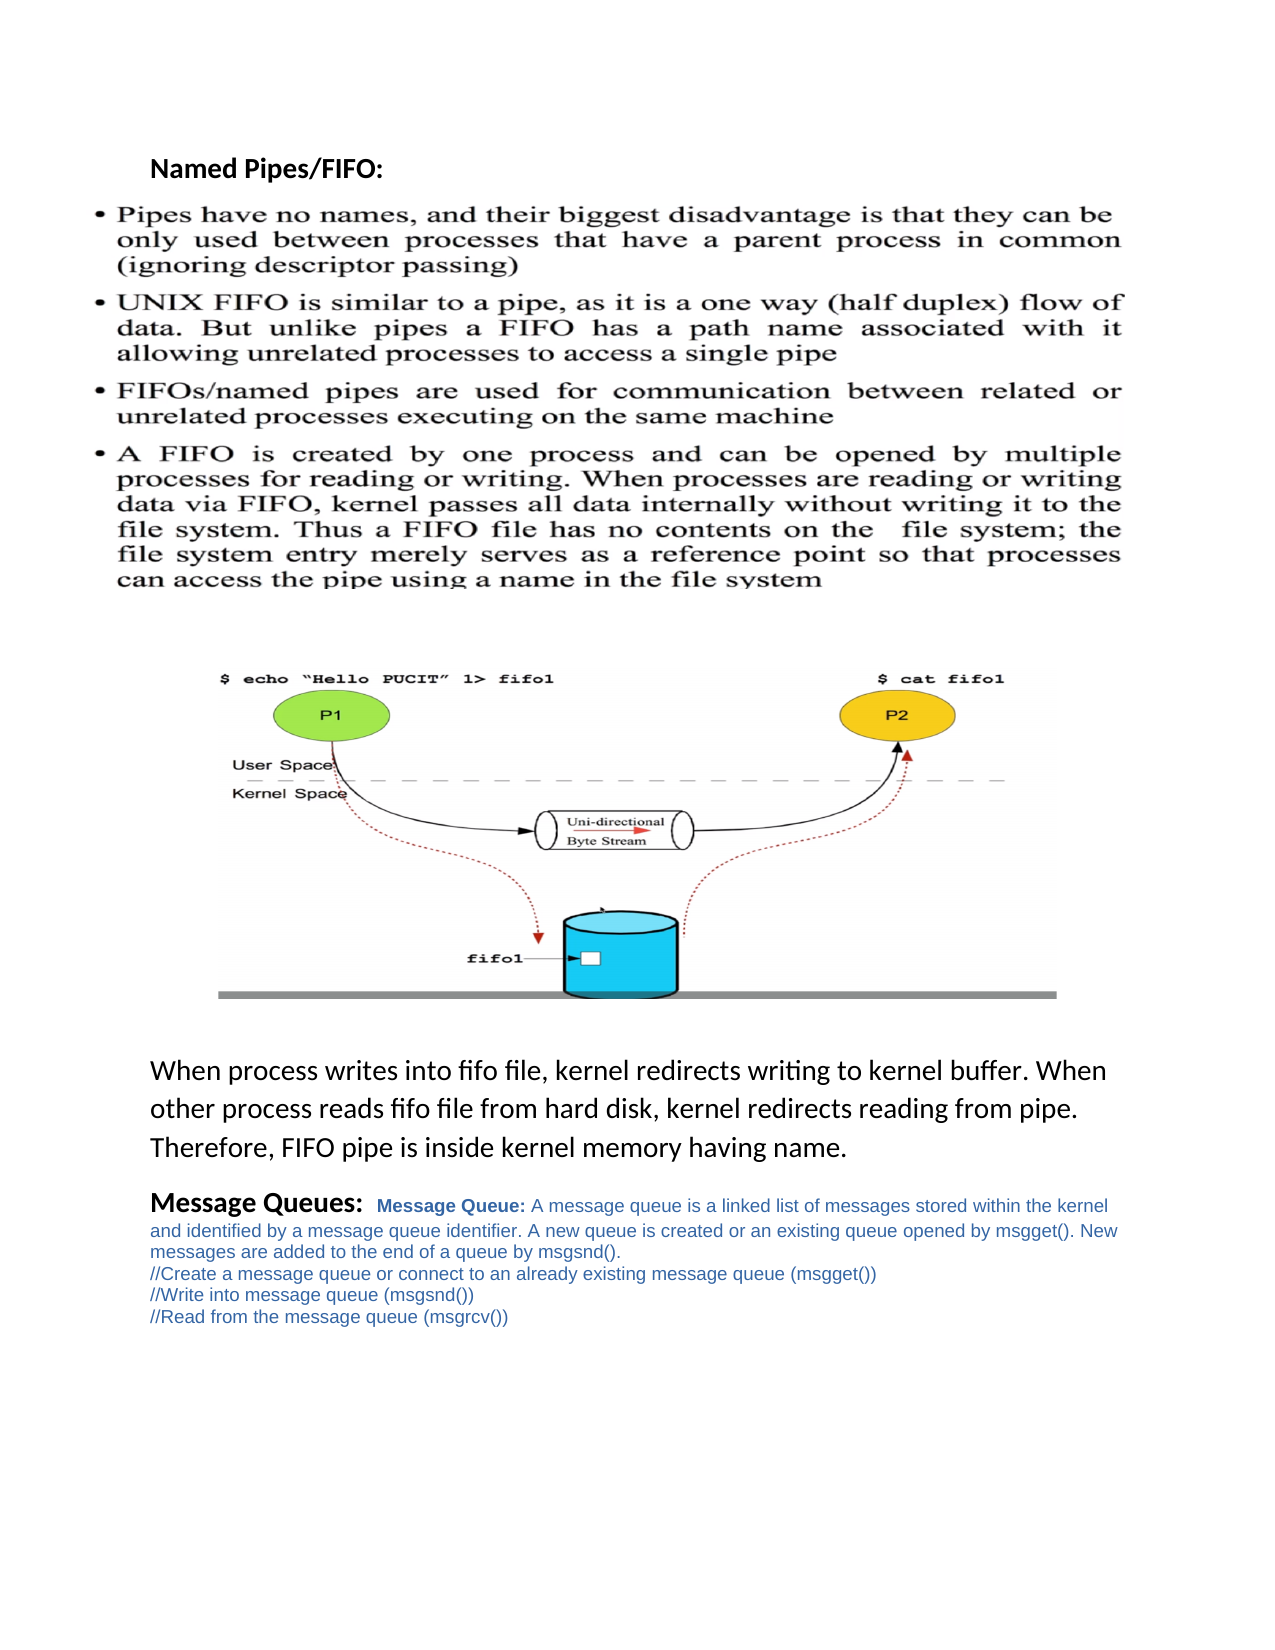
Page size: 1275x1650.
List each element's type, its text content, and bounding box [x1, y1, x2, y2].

picture [86, 205, 1125, 589]
text When process writes into fifo file, kernel redirects writing to kernel buffer. When other process reads fifo file from hard disk, kernel redirects reading from pipe. Therefore, FIFO pipe is inside kernel memory having name. [150, 1052, 1125, 1164]
text Named Pipes/FIFO: [150, 150, 1125, 186]
picture [218, 666, 1057, 999]
text //Create a message queue or connect to an already existing message queue (msgget()) [150, 1263, 1125, 1284]
text Message Queues: Message Queue: A message queue is a linked list of messages stored within the kernel and identified by a message queue identifier. A new queue is created or an existing queue opened by msgget(). New messages are added to the end of a queue by msgsnd(). [150, 1184, 1125, 1263]
text //Read from the message queue (msgrcv()) [150, 1306, 1125, 1327]
text //Write into message queue (msgsnd()) [150, 1284, 1125, 1306]
